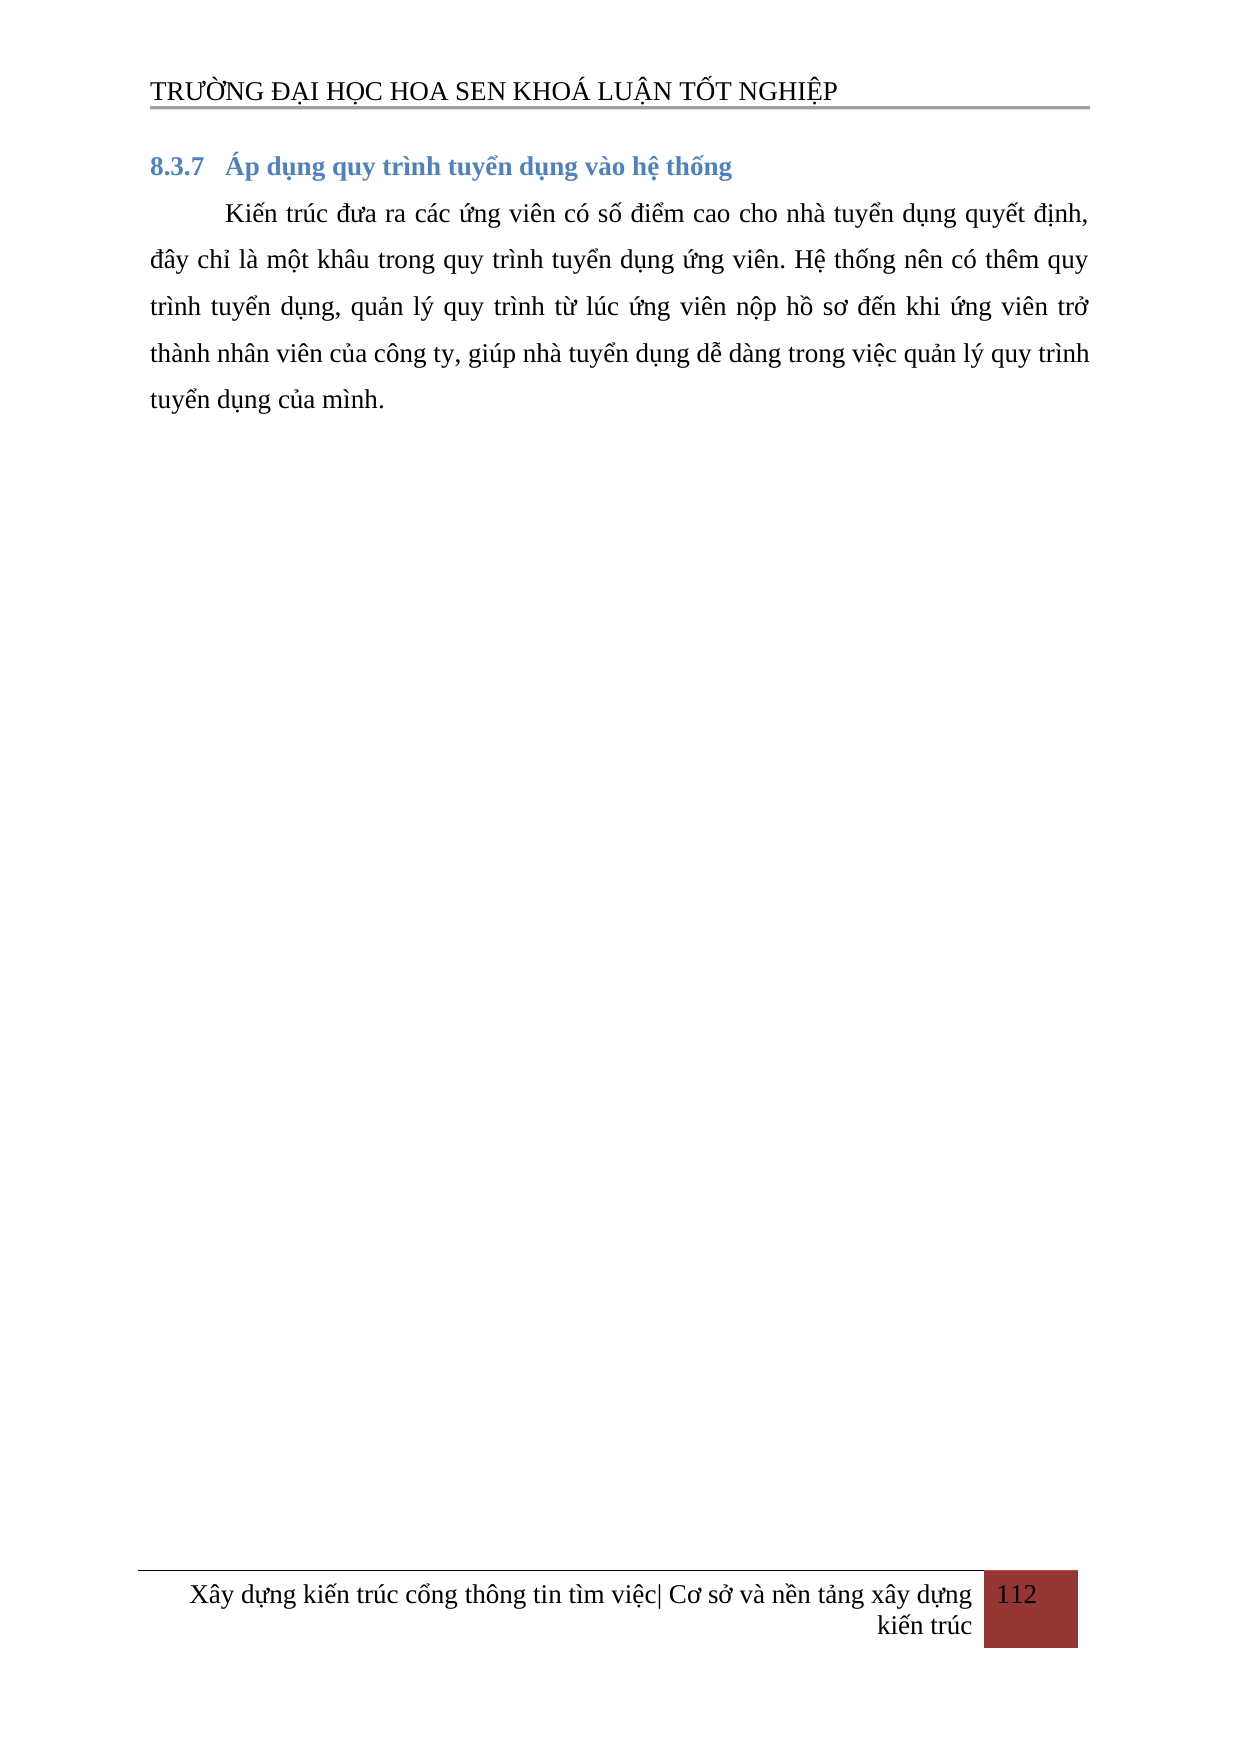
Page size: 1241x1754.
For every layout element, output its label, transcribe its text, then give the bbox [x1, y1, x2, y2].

subtitle Áp dụng quy trình tuyển dụng vào hệ thống [150, 150, 1090, 181]
text Kiến trúc đưa ra các ứng viên có số điểm cao cho nhà tuyển dụng quyết định, đây chỉ là một khâu trong quy trình tuyển dụng ứng viên. Hệ thống nên có thêm quy trình tuyển dụng, quản lý quy trình từ lúc ứng viên nộp hồ sơ đến khi ứng viên trở thành nhân viên của công ty, giúp nhà tuyển dụng dễ dàng trong việc quản lý quy trình tuyển dụng của mình. [150, 197, 1090, 414]
